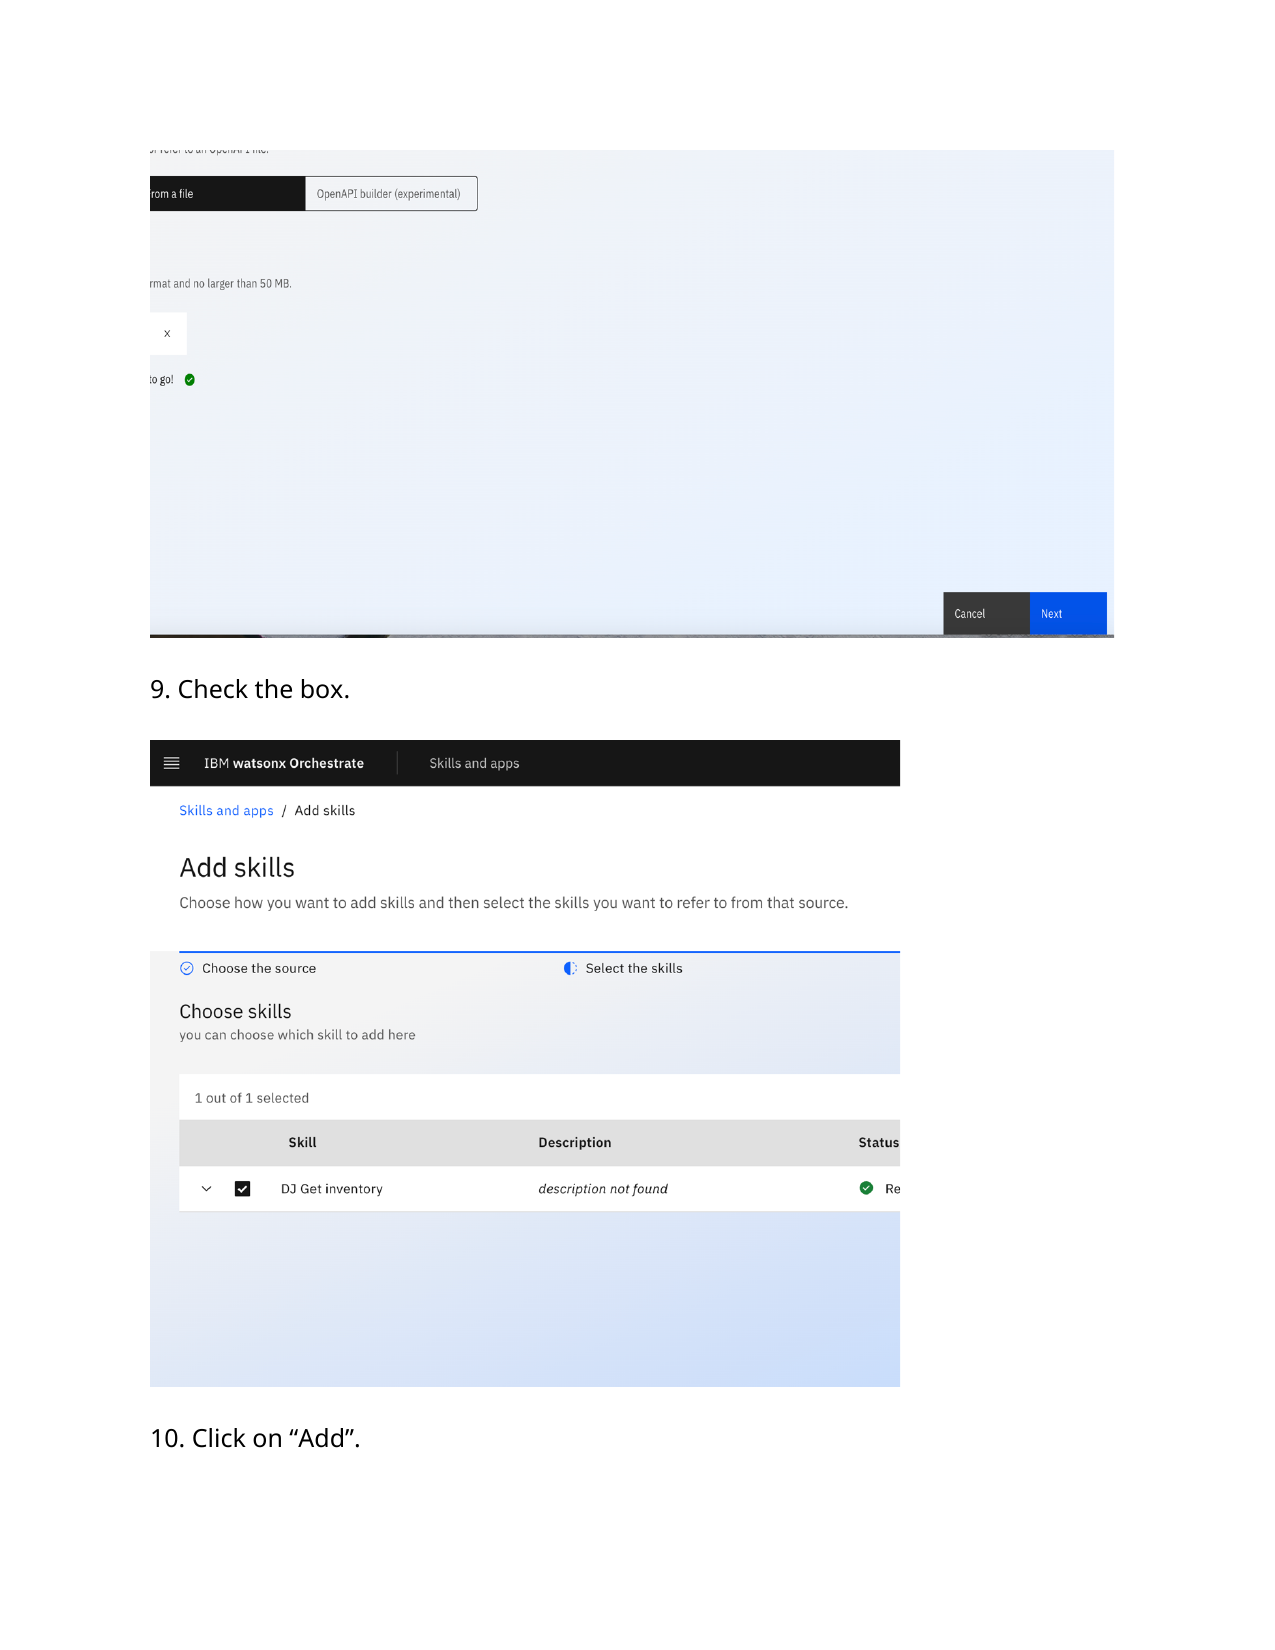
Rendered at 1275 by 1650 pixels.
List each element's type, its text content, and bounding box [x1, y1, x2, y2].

picture [150, 740, 901, 1387]
picture [150, 150, 1115, 638]
text 9. Check the box. [150, 672, 1125, 706]
text 10. Click on “Add”. [150, 1421, 1125, 1455]
